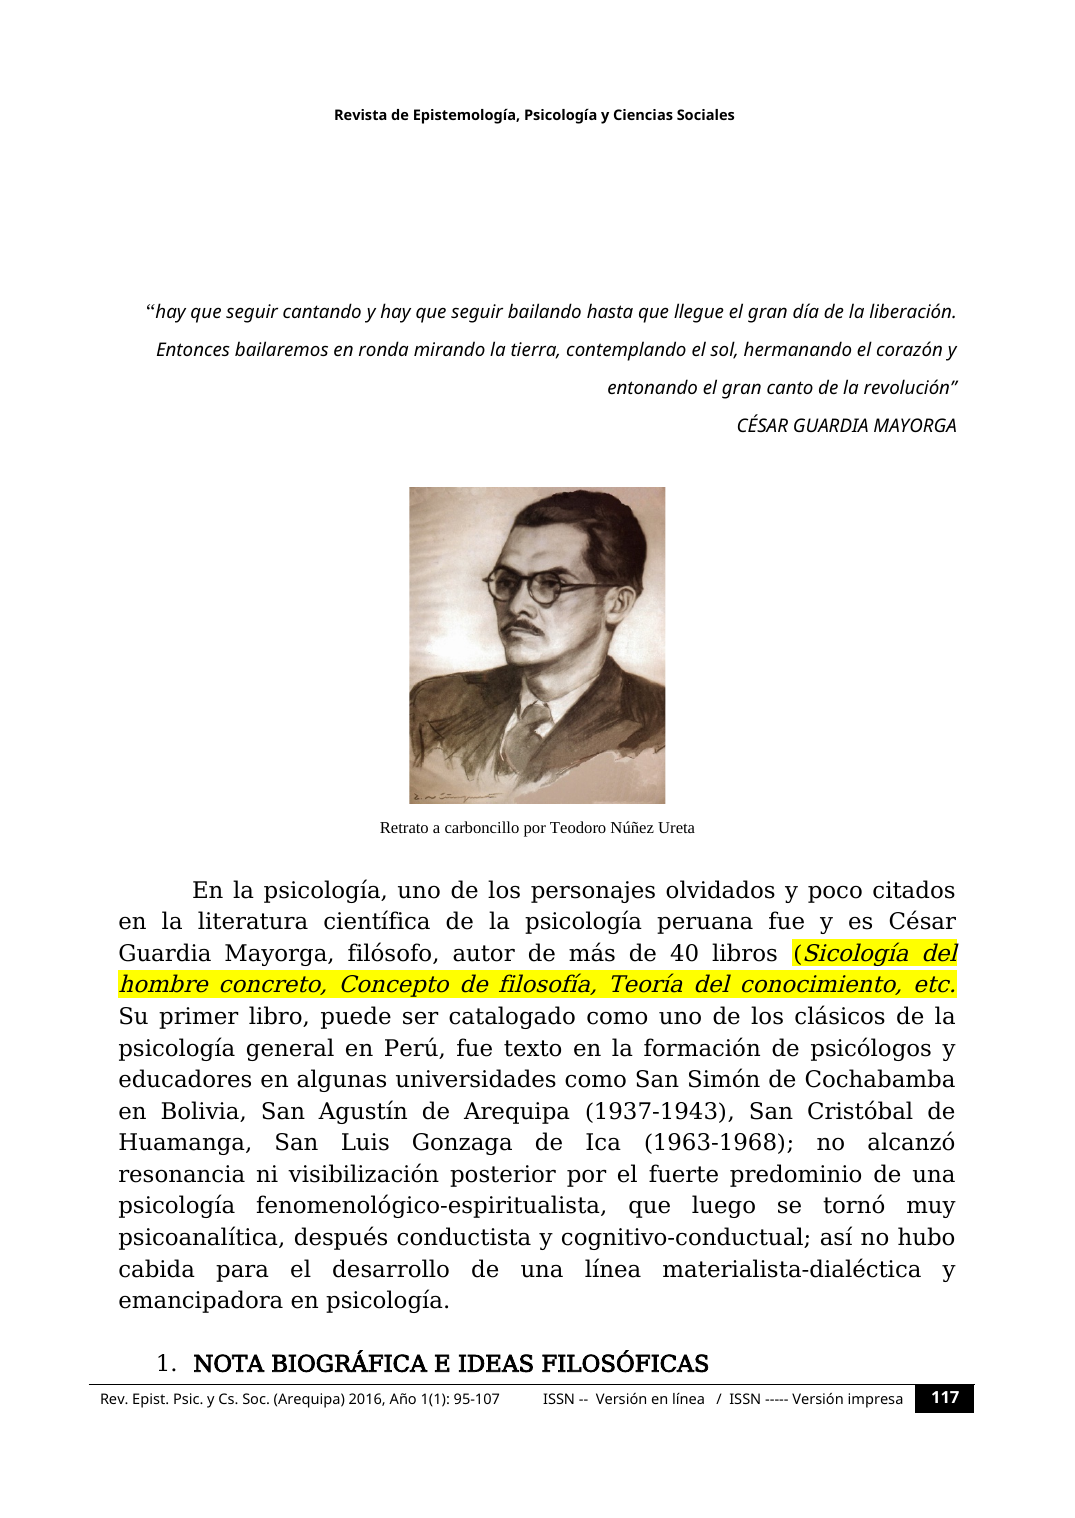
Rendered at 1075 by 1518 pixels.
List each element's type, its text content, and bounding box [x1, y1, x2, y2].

list NOTA BIOGRÁFICA E IDEAS FILOSÓFICAS [156, 1349, 957, 1376]
text “hay que seguir cantando y hay que seguir bailando hasta que llegue el gran día de la liberación. Entonces bailaremos en ronda mirando la tierra, contemplando el sol, hermanando el corazón y entonando el gran canto de la revolución” [118, 298, 957, 400]
text CÉSAR GUARDIA MAYORGA [118, 413, 957, 438]
text En la psicología, uno de los personajes olvidados y poco citados en la literatura científica de la psicología peruana fue y es César Guardia Mayorga, filósofo, autor de más de 40 libros (Sicología del hombre concreto, Concepto de filosofía, Teoría del conocimiento, etc. Su primer libro, puede ser catalogado como uno de los clásicos de la psicología general en Perú, fue texto en la formación de psicólogos y educadores en algunas universidades como San Simón de Cochabamba en Bolivia, San Agustín de Arequipa (1937-1943), San Cristóbal de Huamanga, San Luis Gonzaga de Ica (1963-1968); no alcanzó resonancia ni visibilización posterior por el fuerte predominio de una psicología fenomenológico-espiritualista, que luego se tornó muy psicoanalítica, después conductista y cognitivo-conductual; así no hubo cabida para el desarrollo de una línea materialista-dialéctica y emancipadora en psicología. [118, 998, 957, 1313]
text Retrato a carboncillo por Teodoro Núñez Ureta [118, 818, 957, 837]
picture [409, 487, 666, 804]
text En la psicología, uno de los personajes olvidados y poco citados en la literatura científica de la psicología peruana fue y es César Guardia Mayorga, filósofo, autor de más de 40 libros (Sicología del hombre concreto, Concepto de filosofía, Teoría del conocimiento, etc. Su primer libro, puede ser catalogado como uno de los clásicos de la psicología general en Perú, fue texto en la formación de psicólogos y educadores en algunas universidades como San Simón de Cochabamba en Bolivia, San Agustín de Arequipa (1937-1943), San Cristóbal de Huamanga, San Luis Gonzaga de Ica (1963-1968); no alcanzó resonancia ni visibilización posterior por el fuerte predominio de una psicología fenomenológico-espiritualista, que luego se tornó muy psicoanalítica, después conductista y cognitivo-conductual; así no hubo cabida para el desarrollo de una línea materialista-dialéctica y emancipadora en psicología. [118, 876, 957, 970]
